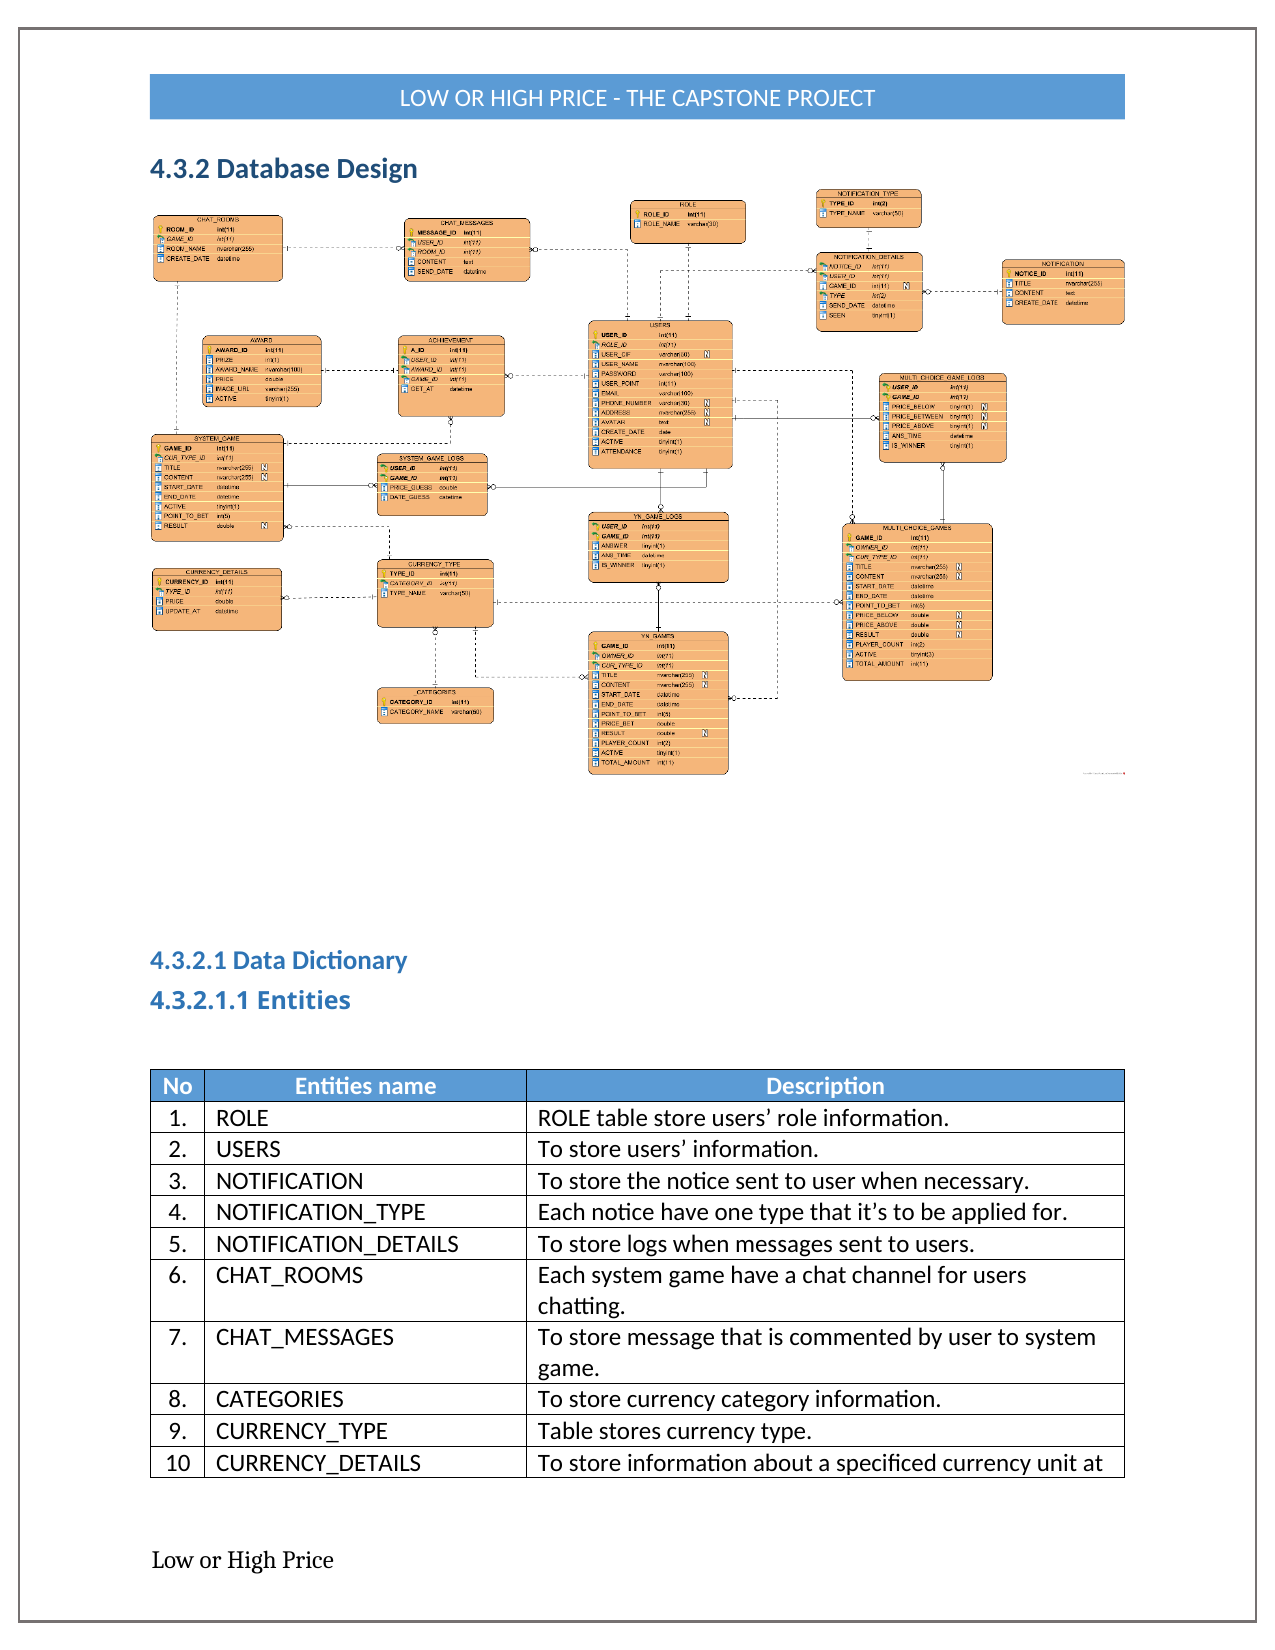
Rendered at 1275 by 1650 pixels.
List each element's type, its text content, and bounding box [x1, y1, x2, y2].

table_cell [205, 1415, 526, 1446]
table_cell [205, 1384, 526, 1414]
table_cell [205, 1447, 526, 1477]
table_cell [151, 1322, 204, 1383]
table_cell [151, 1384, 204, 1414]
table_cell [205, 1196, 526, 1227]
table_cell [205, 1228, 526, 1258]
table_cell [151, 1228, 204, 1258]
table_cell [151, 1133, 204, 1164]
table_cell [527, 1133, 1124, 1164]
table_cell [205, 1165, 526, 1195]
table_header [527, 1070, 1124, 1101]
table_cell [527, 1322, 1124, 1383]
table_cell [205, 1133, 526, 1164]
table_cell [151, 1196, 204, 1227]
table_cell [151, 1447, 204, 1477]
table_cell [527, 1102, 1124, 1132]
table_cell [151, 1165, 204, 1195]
subtitle 4.3.2 Database Design [150, 150, 1125, 186]
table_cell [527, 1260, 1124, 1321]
subtitle 4.3.2.1 Data Dictionary [150, 943, 1125, 976]
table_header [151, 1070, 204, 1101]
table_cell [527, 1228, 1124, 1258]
subtitle 4.3.2.1.1 Entities [150, 983, 1125, 1017]
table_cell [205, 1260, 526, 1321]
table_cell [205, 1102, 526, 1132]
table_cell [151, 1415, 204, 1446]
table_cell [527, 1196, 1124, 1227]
picture [150, 188, 1125, 776]
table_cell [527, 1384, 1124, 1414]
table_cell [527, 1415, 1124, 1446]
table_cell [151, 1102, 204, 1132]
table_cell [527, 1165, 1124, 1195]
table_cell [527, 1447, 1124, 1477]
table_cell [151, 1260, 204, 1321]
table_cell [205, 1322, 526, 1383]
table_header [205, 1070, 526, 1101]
